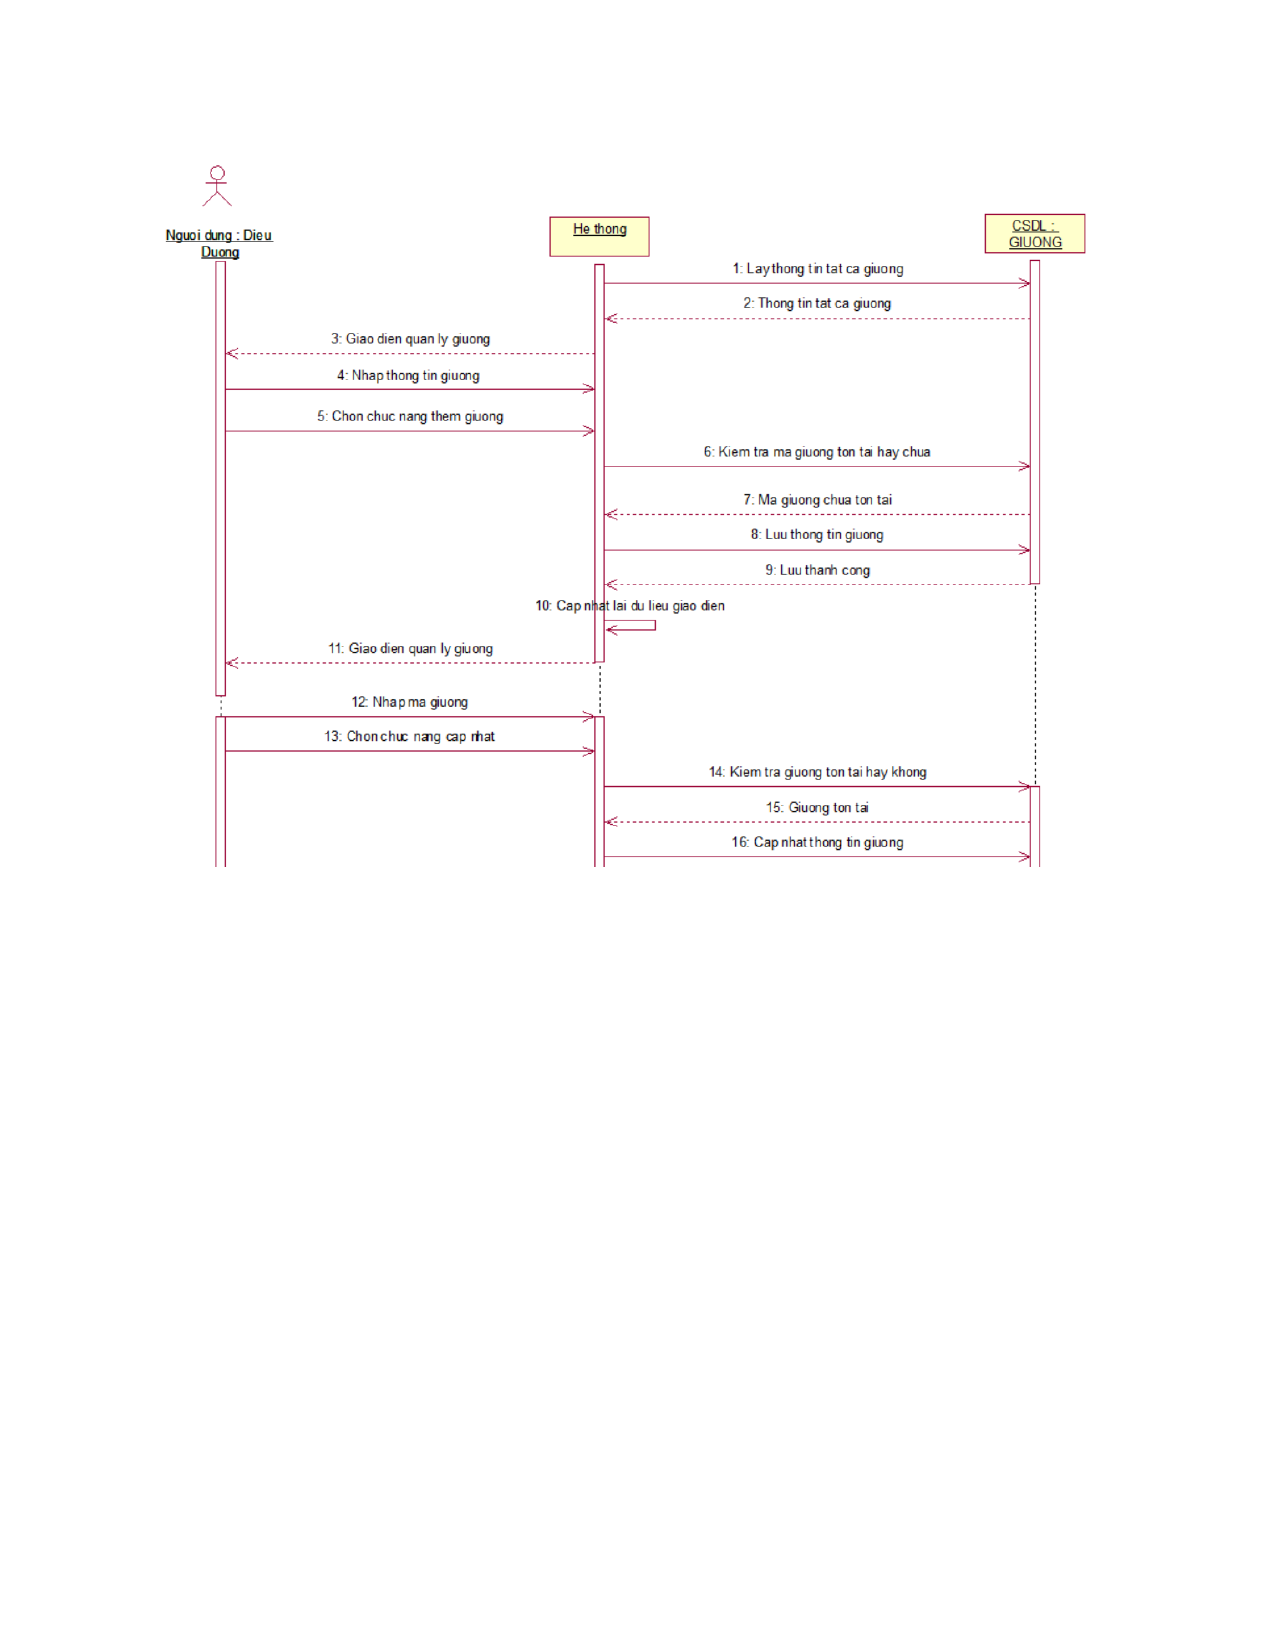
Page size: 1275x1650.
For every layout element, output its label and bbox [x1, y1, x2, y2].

picture [150, 150, 1125, 867]
